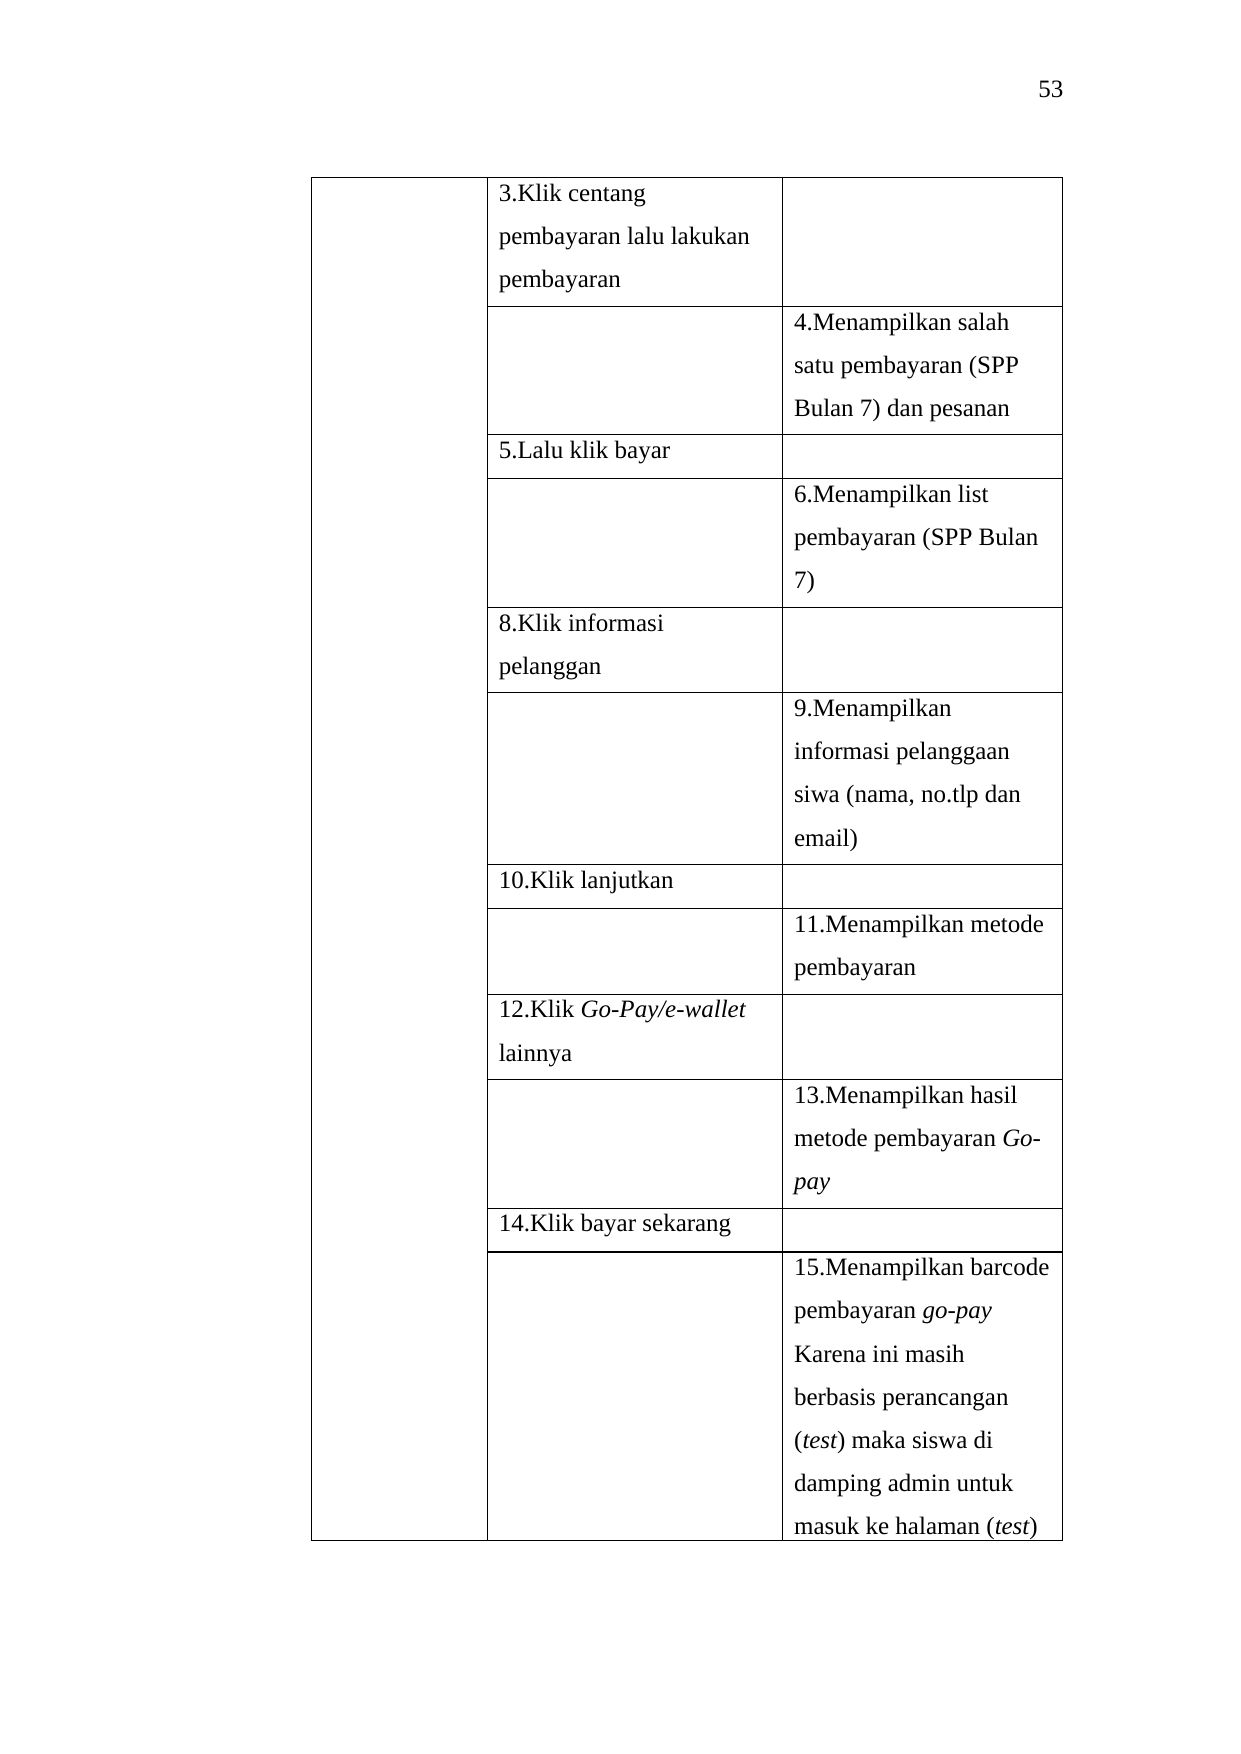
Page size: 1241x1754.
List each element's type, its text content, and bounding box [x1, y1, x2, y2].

table_cell [488, 1253, 782, 1540]
table_cell 6.Menampilkan list pembayaran (SPP Bulan 7) [783, 479, 1062, 607]
table_cell [783, 608, 1062, 692]
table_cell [783, 1253, 1062, 1540]
table_cell [488, 307, 782, 434]
table_cell 11.Menampilkan metode pembayaran [783, 909, 1062, 993]
table_cell [783, 995, 1062, 1079]
table_cell 4.Menampilkan salah satu pembayaran (SPP Bulan 7) dan pesanan [783, 307, 1062, 434]
table_cell [783, 1209, 1062, 1251]
table_cell 8.Klik informasi pelanggan [488, 608, 782, 692]
table_cell 10.Klik lanjutkan [488, 865, 782, 908]
table_cell [783, 178, 1062, 306]
table_cell [488, 693, 782, 864]
table_cell 12.Klik Go-Pay/e-wallet lainnya [488, 995, 782, 1079]
table_cell [783, 865, 1062, 908]
table_cell [488, 909, 782, 993]
table_cell [488, 479, 782, 607]
table_cell 14.Klik bayar sekarang [488, 1209, 782, 1251]
table_cell [783, 435, 1062, 478]
table_cell 5.Lalu klik bayar [488, 435, 782, 478]
table_cell 9.Menampilkan informasi pelanggaan siwa (nama, no.tlp dan email) [783, 693, 1062, 864]
table_cell 13.Menampilkan hasil metode pembayaran Go-pay [783, 1080, 1062, 1207]
table_cell 3.Klik centang pembayaran lalu lakukan pembayaran [488, 178, 782, 306]
table_cell [488, 1080, 782, 1207]
